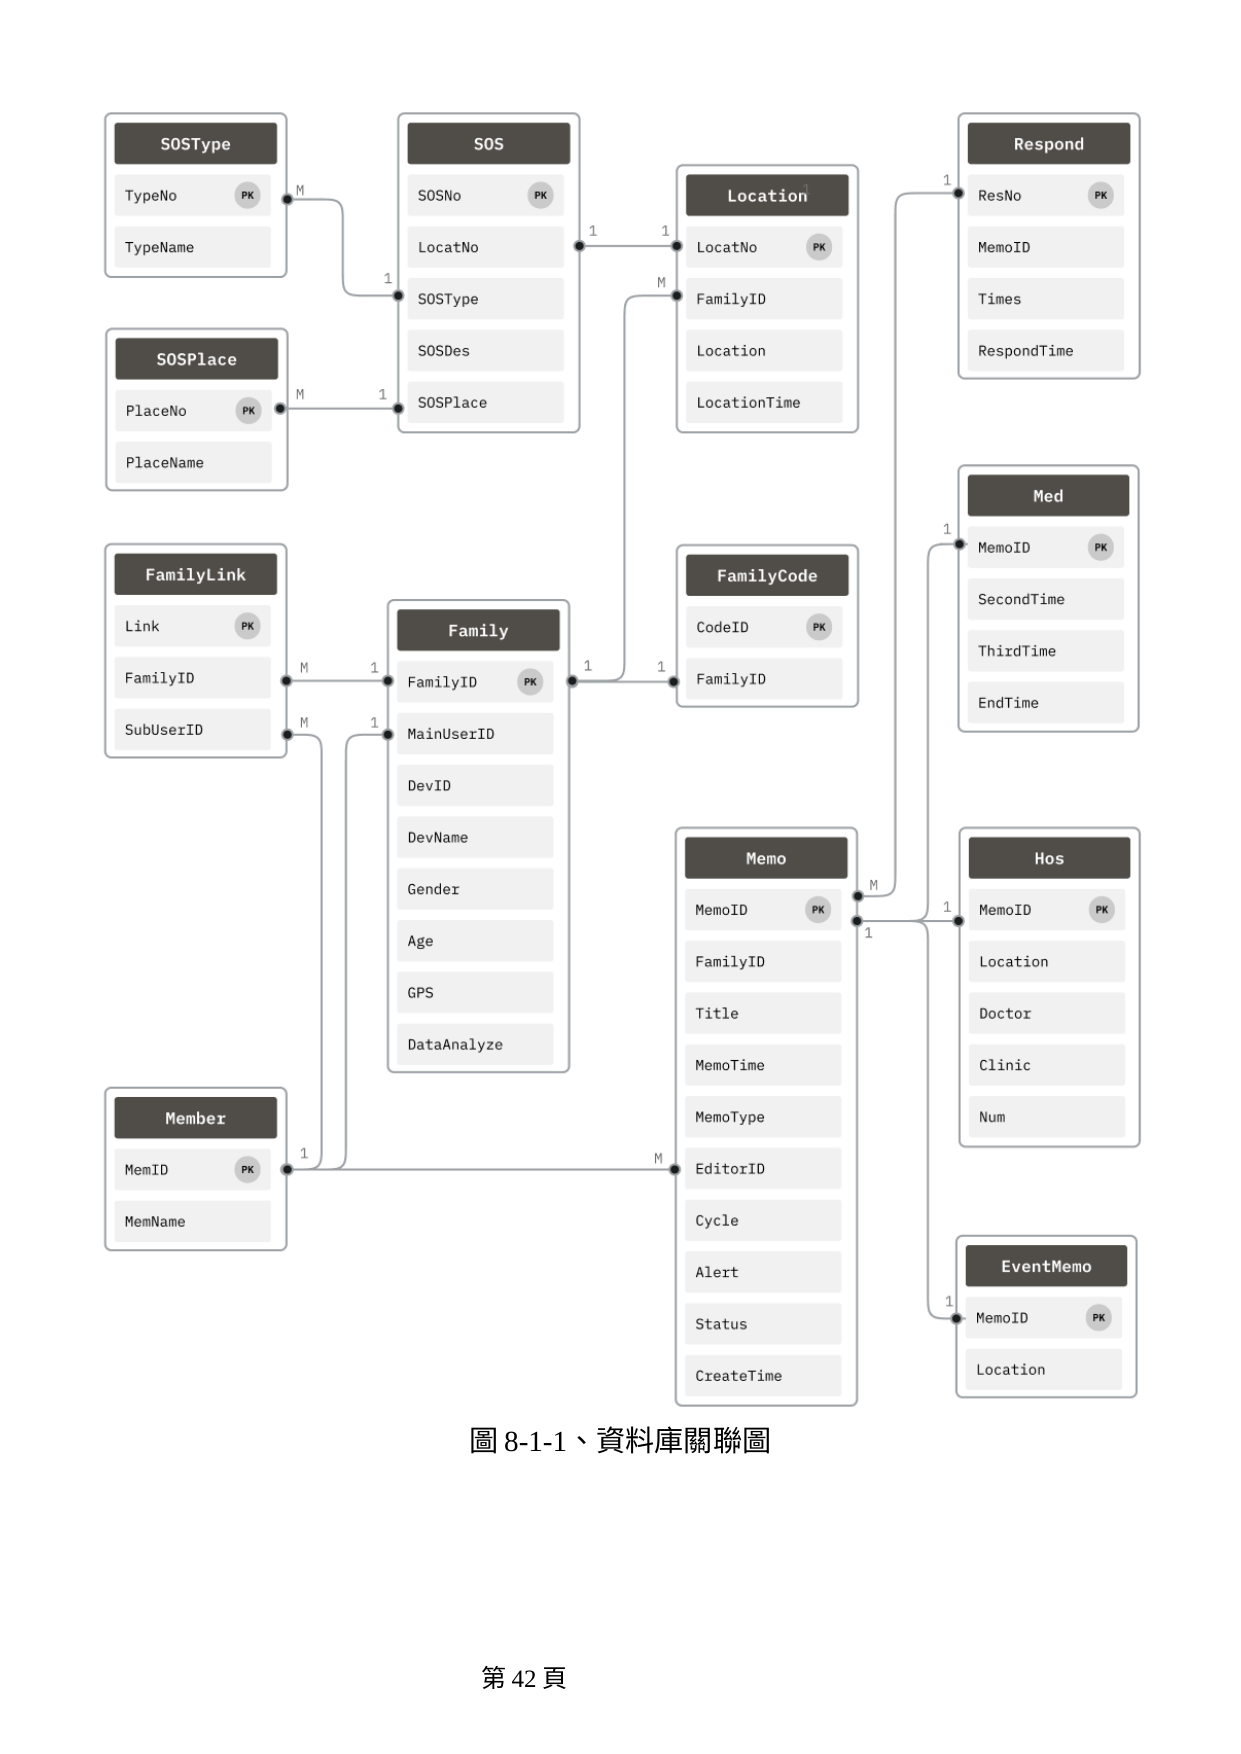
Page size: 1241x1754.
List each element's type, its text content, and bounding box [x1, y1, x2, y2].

picture [88, 99, 1152, 1418]
text 圖8-1-1、資料庫關聯圖 [118, 1418, 1122, 1460]
